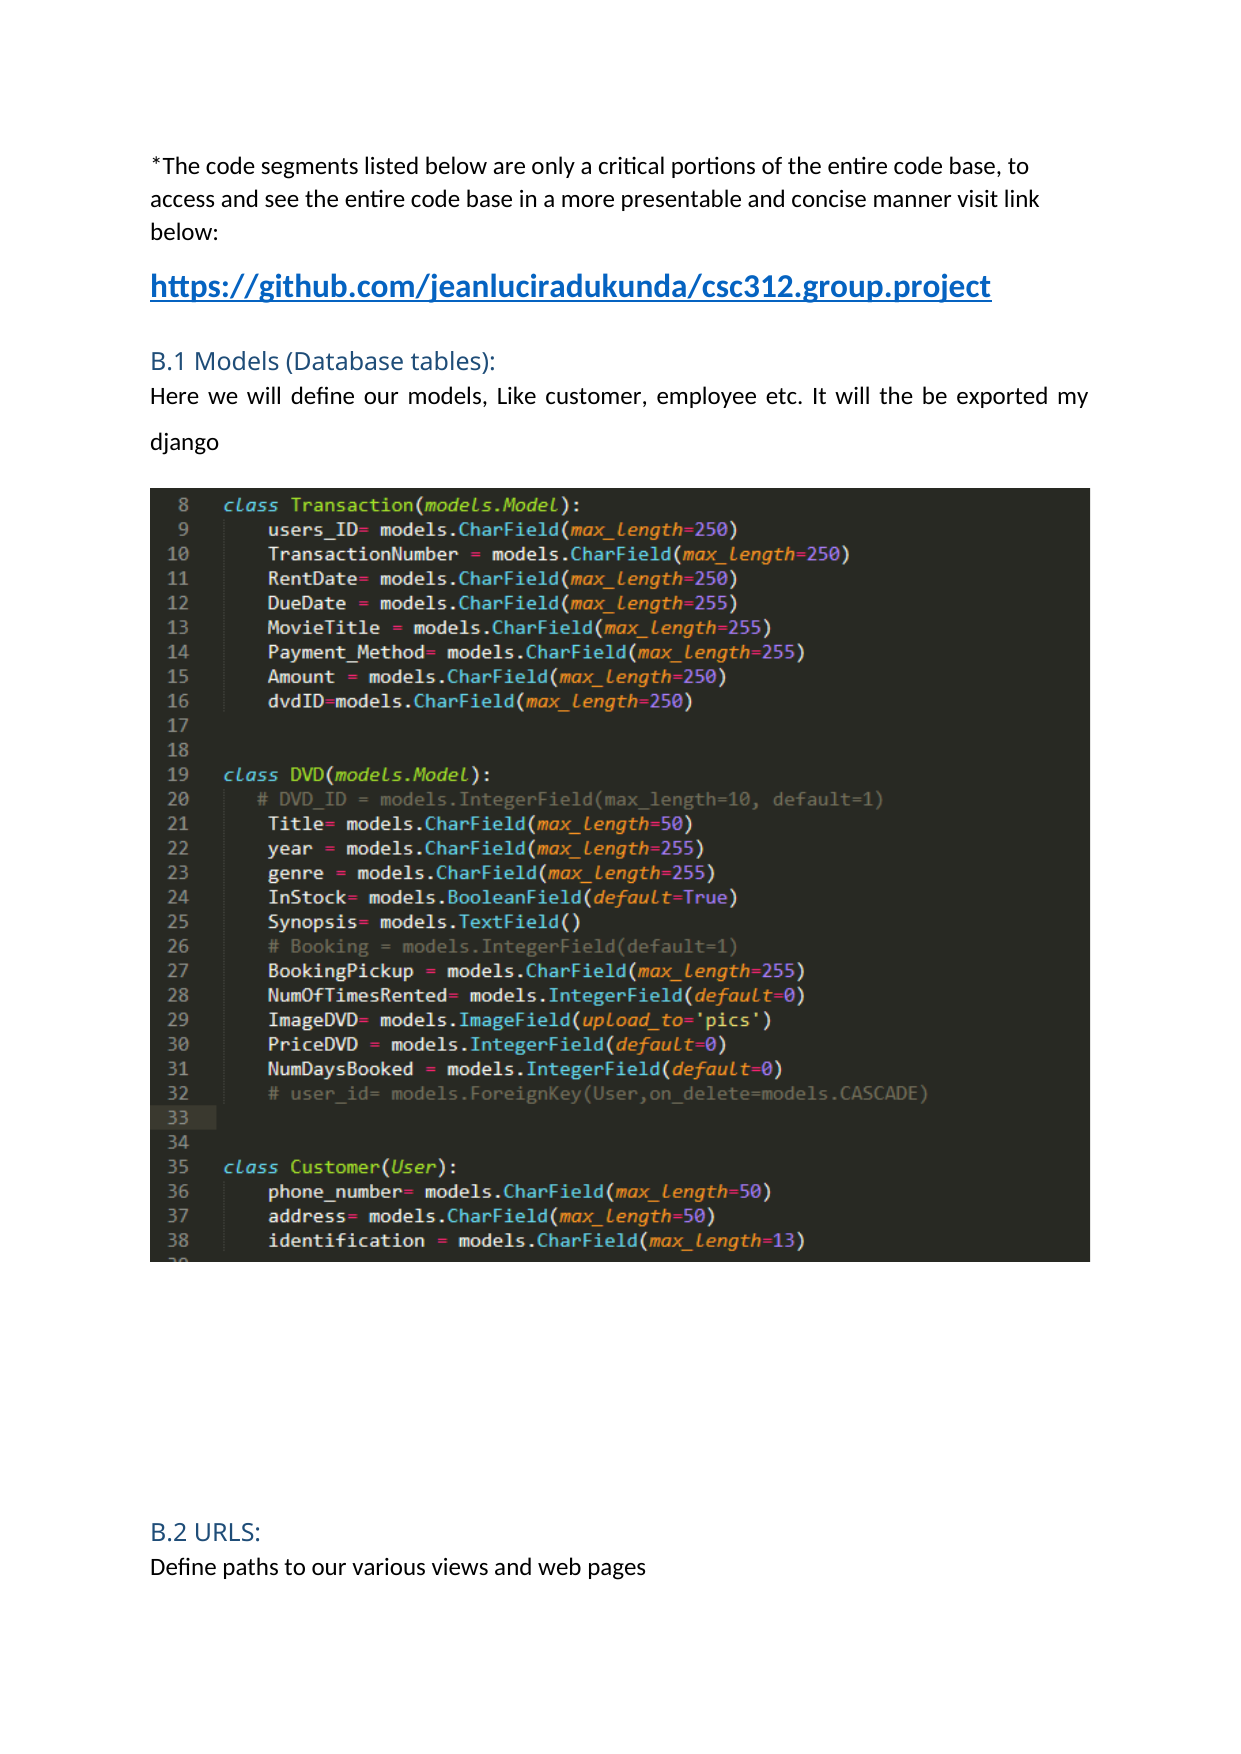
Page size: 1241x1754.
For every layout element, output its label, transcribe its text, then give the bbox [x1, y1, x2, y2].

subtitle B.1 Models (Database tables): [150, 343, 1090, 377]
text Define paths to our various views and web pages [150, 1551, 1090, 1582]
text https://github.com/jeanluciradukunda/csc312.group.project [150, 265, 1090, 306]
text *The code segments listed below are only a critical portions of the entire code base, to access and see the entire code base in a more presentable and concise manner visit link below: [150, 150, 1090, 246]
subtitle B.2 URLS: [150, 1514, 1090, 1548]
picture [150, 488, 1091, 1262]
text Here we will define our models, Like customer, employee etc. It will the be exported my django [150, 380, 1090, 456]
